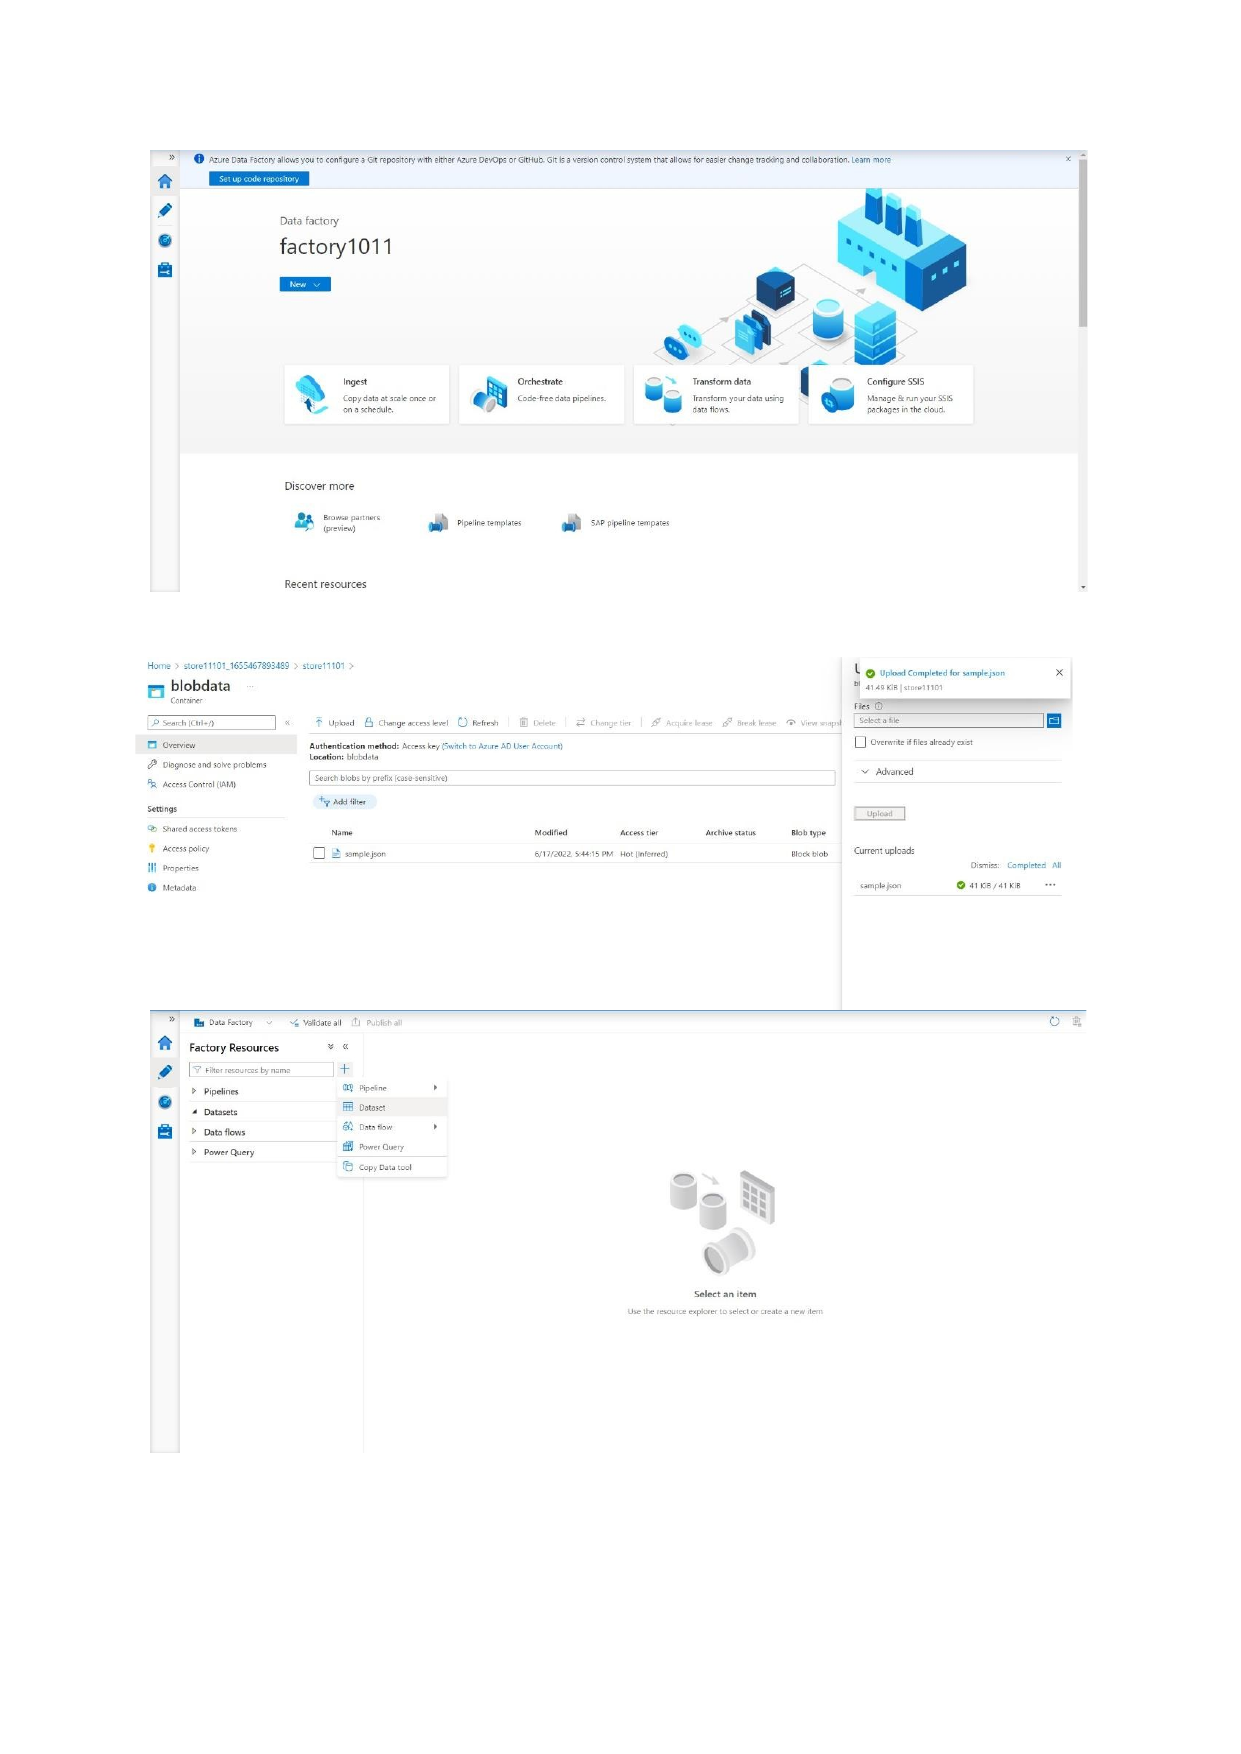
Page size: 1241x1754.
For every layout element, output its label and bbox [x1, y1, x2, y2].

picture [135, 657, 1087, 1453]
picture [150, 150, 1088, 592]
